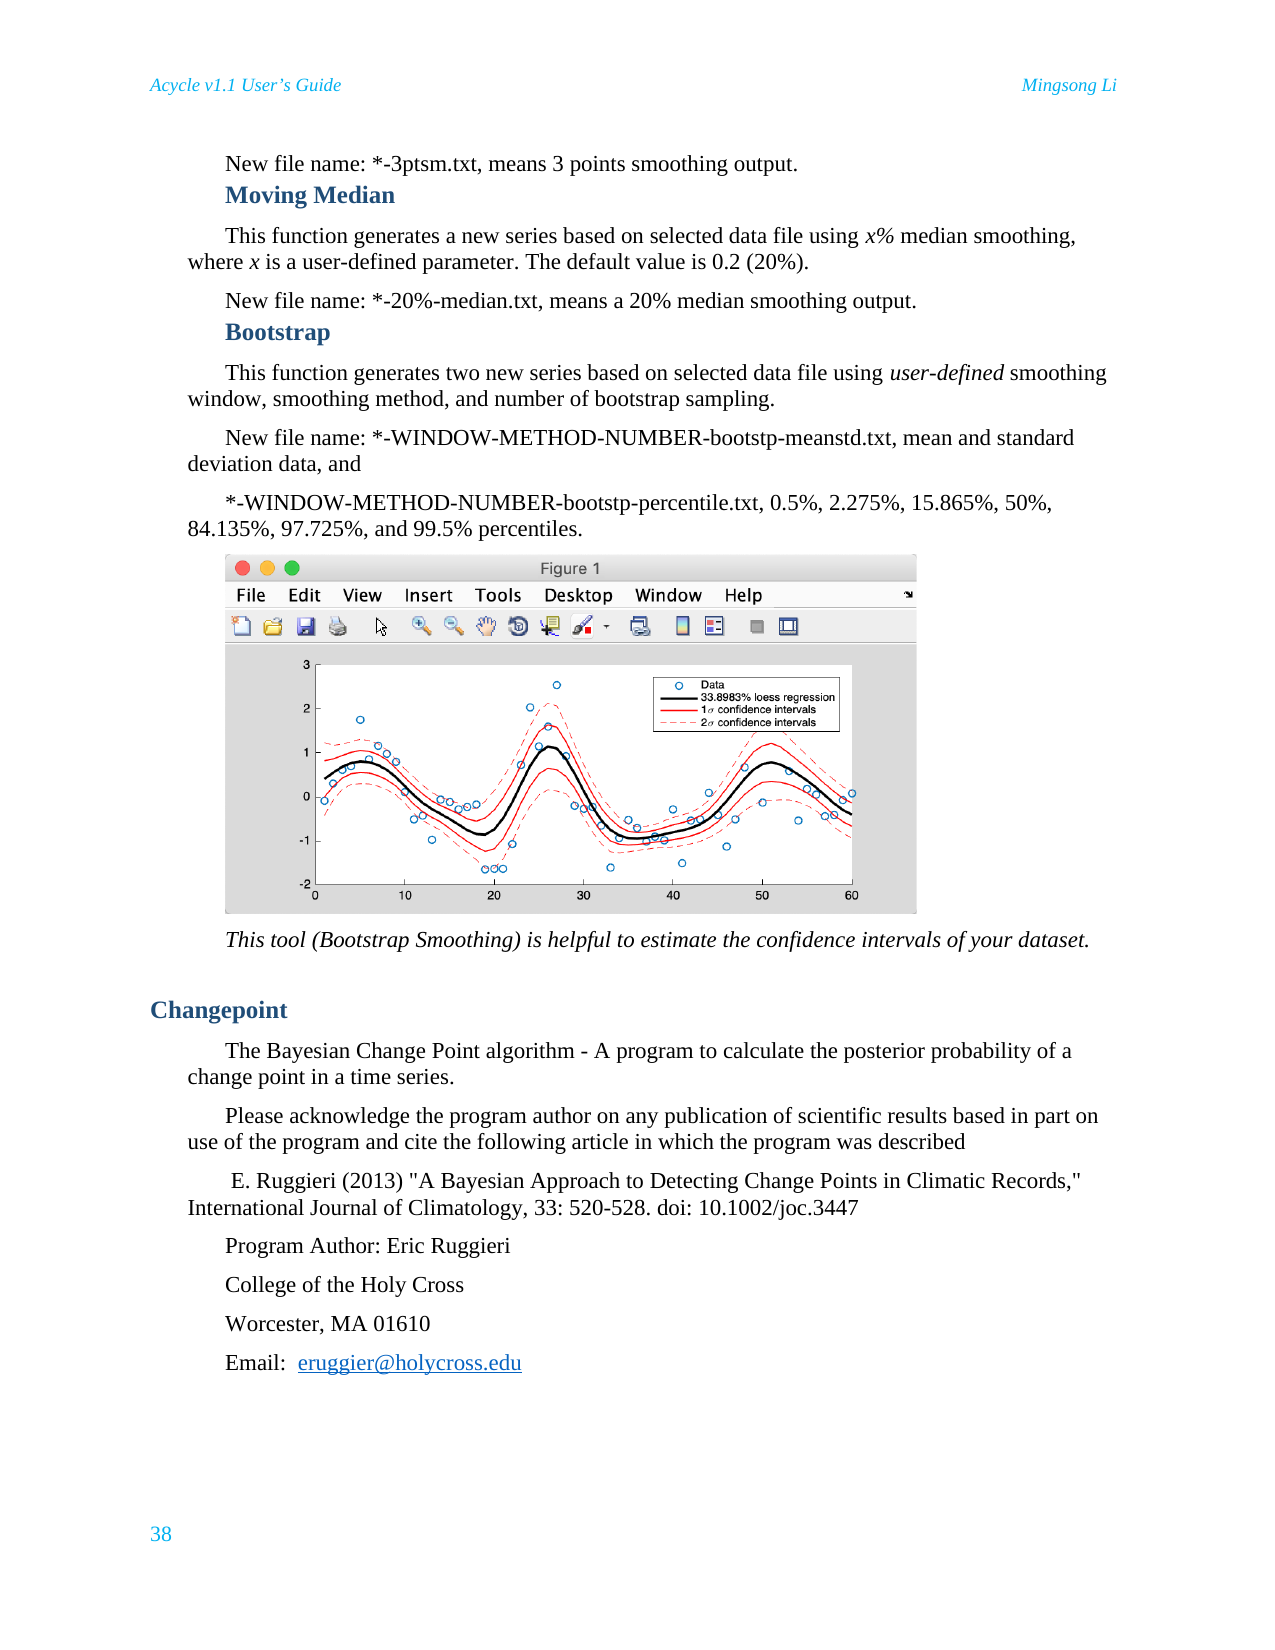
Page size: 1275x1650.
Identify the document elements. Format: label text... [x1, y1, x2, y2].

picture [225, 554, 917, 914]
text This function generates two new series based on selected data file using user-defined smoothing window, smoothing method, and number of bootstrap sampling. [187, 359, 1125, 411]
text This function generates a new series based on selected data file using x% median smoothing, where x is a user-defined parameter. The default value is 0.2 (20%). [187, 222, 1125, 274]
text New file name: *-3ptsm.txt, means 3 points smoothing output. [187, 150, 1125, 176]
text College of the Holy Cross [187, 1271, 1125, 1298]
text E. Ruggieri (2013) "A Bayesian Approach to Detecting Change Points in Climatic Records," International Journal of Climatology, 33: 520-528. doi: 10.1002/joc.3447 [187, 1167, 1125, 1220]
text Please acknowledge the program author on any publication of scientific results based in part on use of the program and cite the following article in which the program was described [187, 1102, 1125, 1155]
text New file name: *-20%-median.txt, means a 20% median smoothing output. [187, 287, 1125, 313]
text New file name: *-WINDOW-METHOD-NUMBER-bootstp-meanstd.txt, mean and standard deviation data, and [187, 424, 1125, 477]
text Email: eruggier@holycross.edu [187, 1349, 1125, 1375]
text Worcester, MA 01610 [187, 1310, 1125, 1337]
subtitle Bootstrap [150, 317, 1125, 346]
text This tool (Bootstrap Smoothing) is helpful to estimate the confidence intervals of your dataset. [187, 926, 1125, 953]
text Program Author: Eric Ruggieri [187, 1232, 1125, 1259]
text *-WINDOW-METHOD-NUMBER-bootstp-percentile.txt, 0.5%, 2.275%, 15.865%, 50%, 84.135%, 97.725%, and 99.5% percentiles. [187, 489, 1125, 542]
text The Bayesian Change Point algorithm - A program to calculate the posterior probability of a change point in a time series. [187, 1037, 1125, 1089]
subtitle Moving Median [150, 181, 1125, 209]
subtitle Changepoint [150, 996, 1125, 1024]
picture [151, 81, 157, 89]
